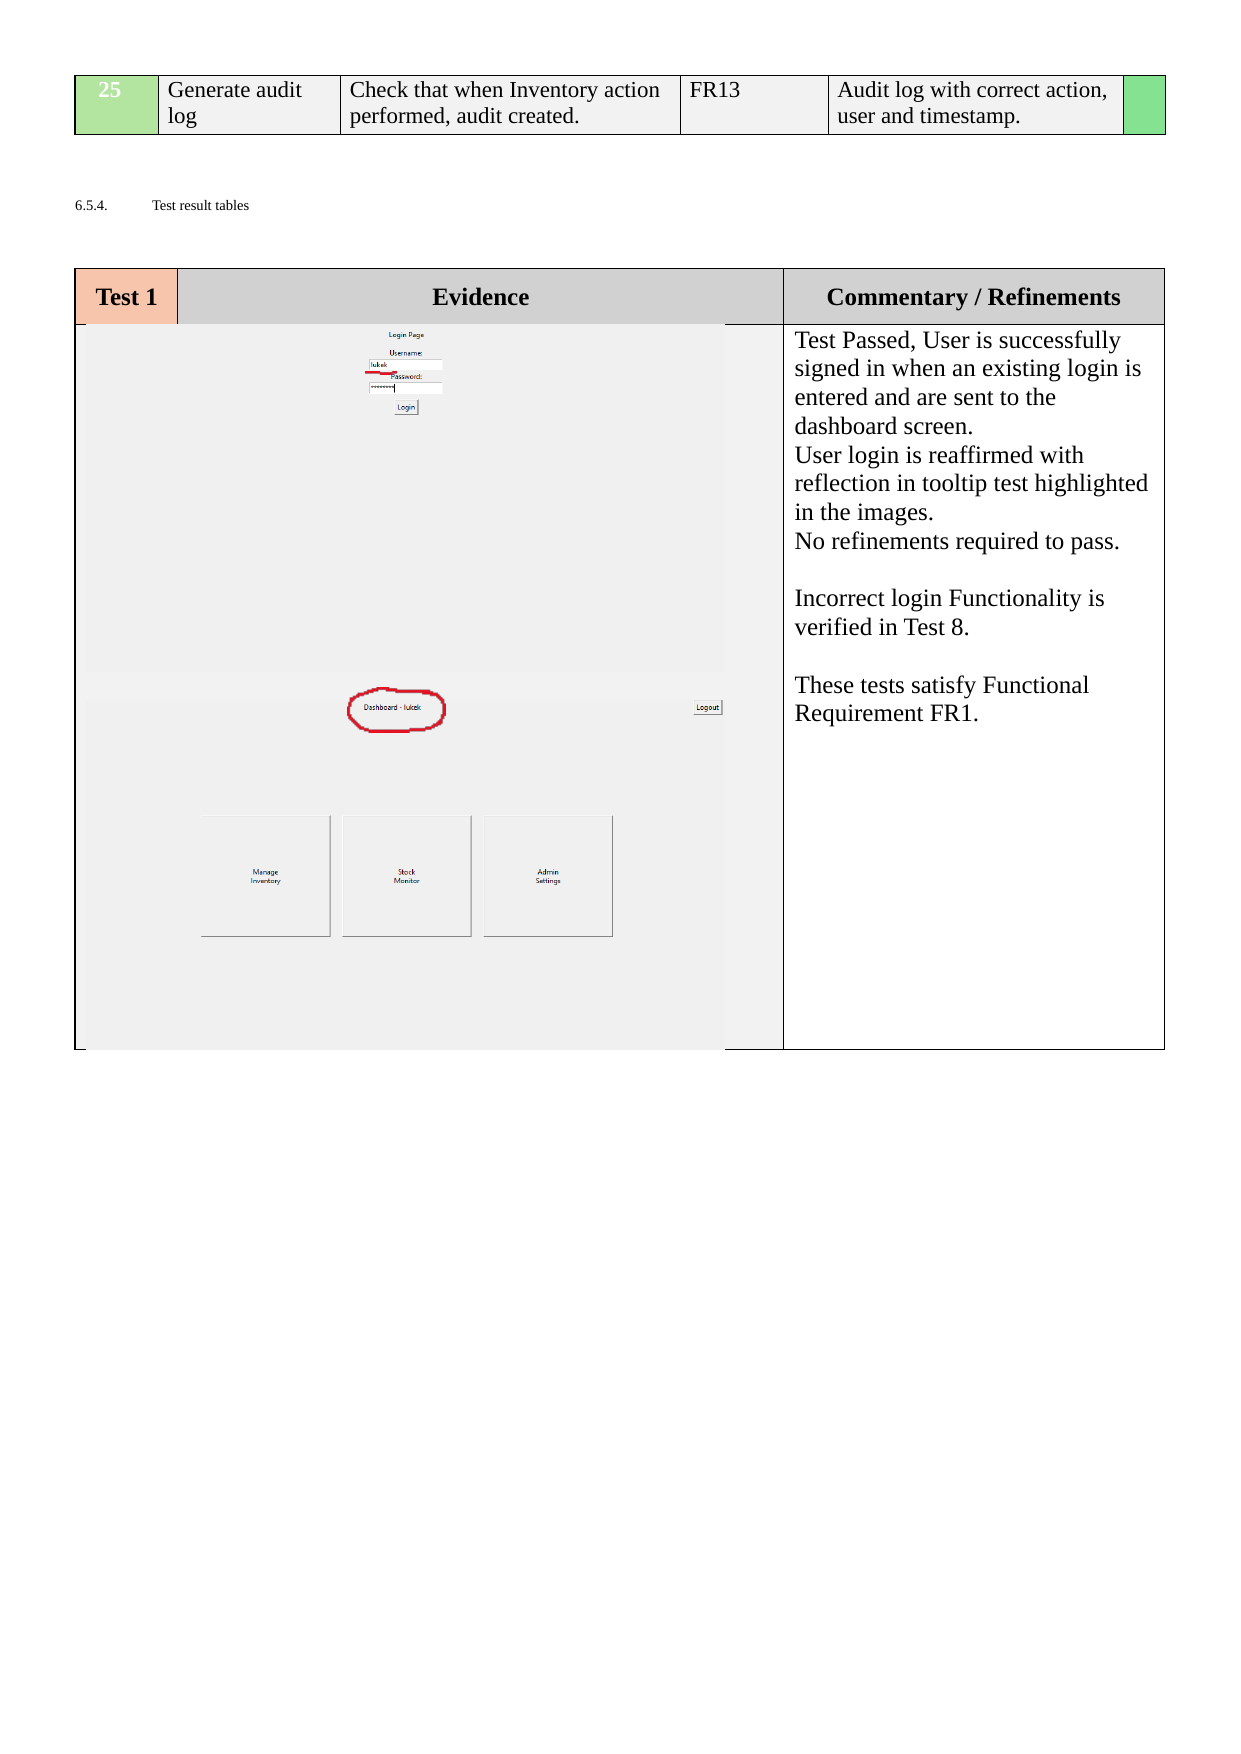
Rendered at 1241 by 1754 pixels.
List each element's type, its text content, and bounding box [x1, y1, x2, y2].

table_cell Audit log with correct action, user and timestamp. [829, 76, 1123, 134]
picture [86, 324, 725, 672]
table_cell [76, 325, 783, 1049]
table_cell Generate audit log [159, 76, 340, 134]
text Test result tables [75, 185, 1165, 213]
table_header Commentary / Refinements [784, 269, 1164, 324]
table_cell Test Passed, User is successfully signed in when an existing login is entered and are sent to the dashboard screen. User login is reaffirmed with reflection in tooltip test highlighted in the images. No refinements required to pass. Incorrect login Functionality is verified in Test 8. These tests satisfy Functional Requirement FR1. [784, 325, 1164, 1049]
table_cell Check that when Inventory action performed, audit created. [341, 76, 680, 134]
table_cell FR13 [681, 76, 828, 134]
picture [86, 687, 725, 1050]
table_cell [76, 76, 158, 134]
table_header Evidence [178, 269, 783, 324]
table_cell [1124, 76, 1165, 134]
table_header Test 1 [76, 269, 177, 324]
